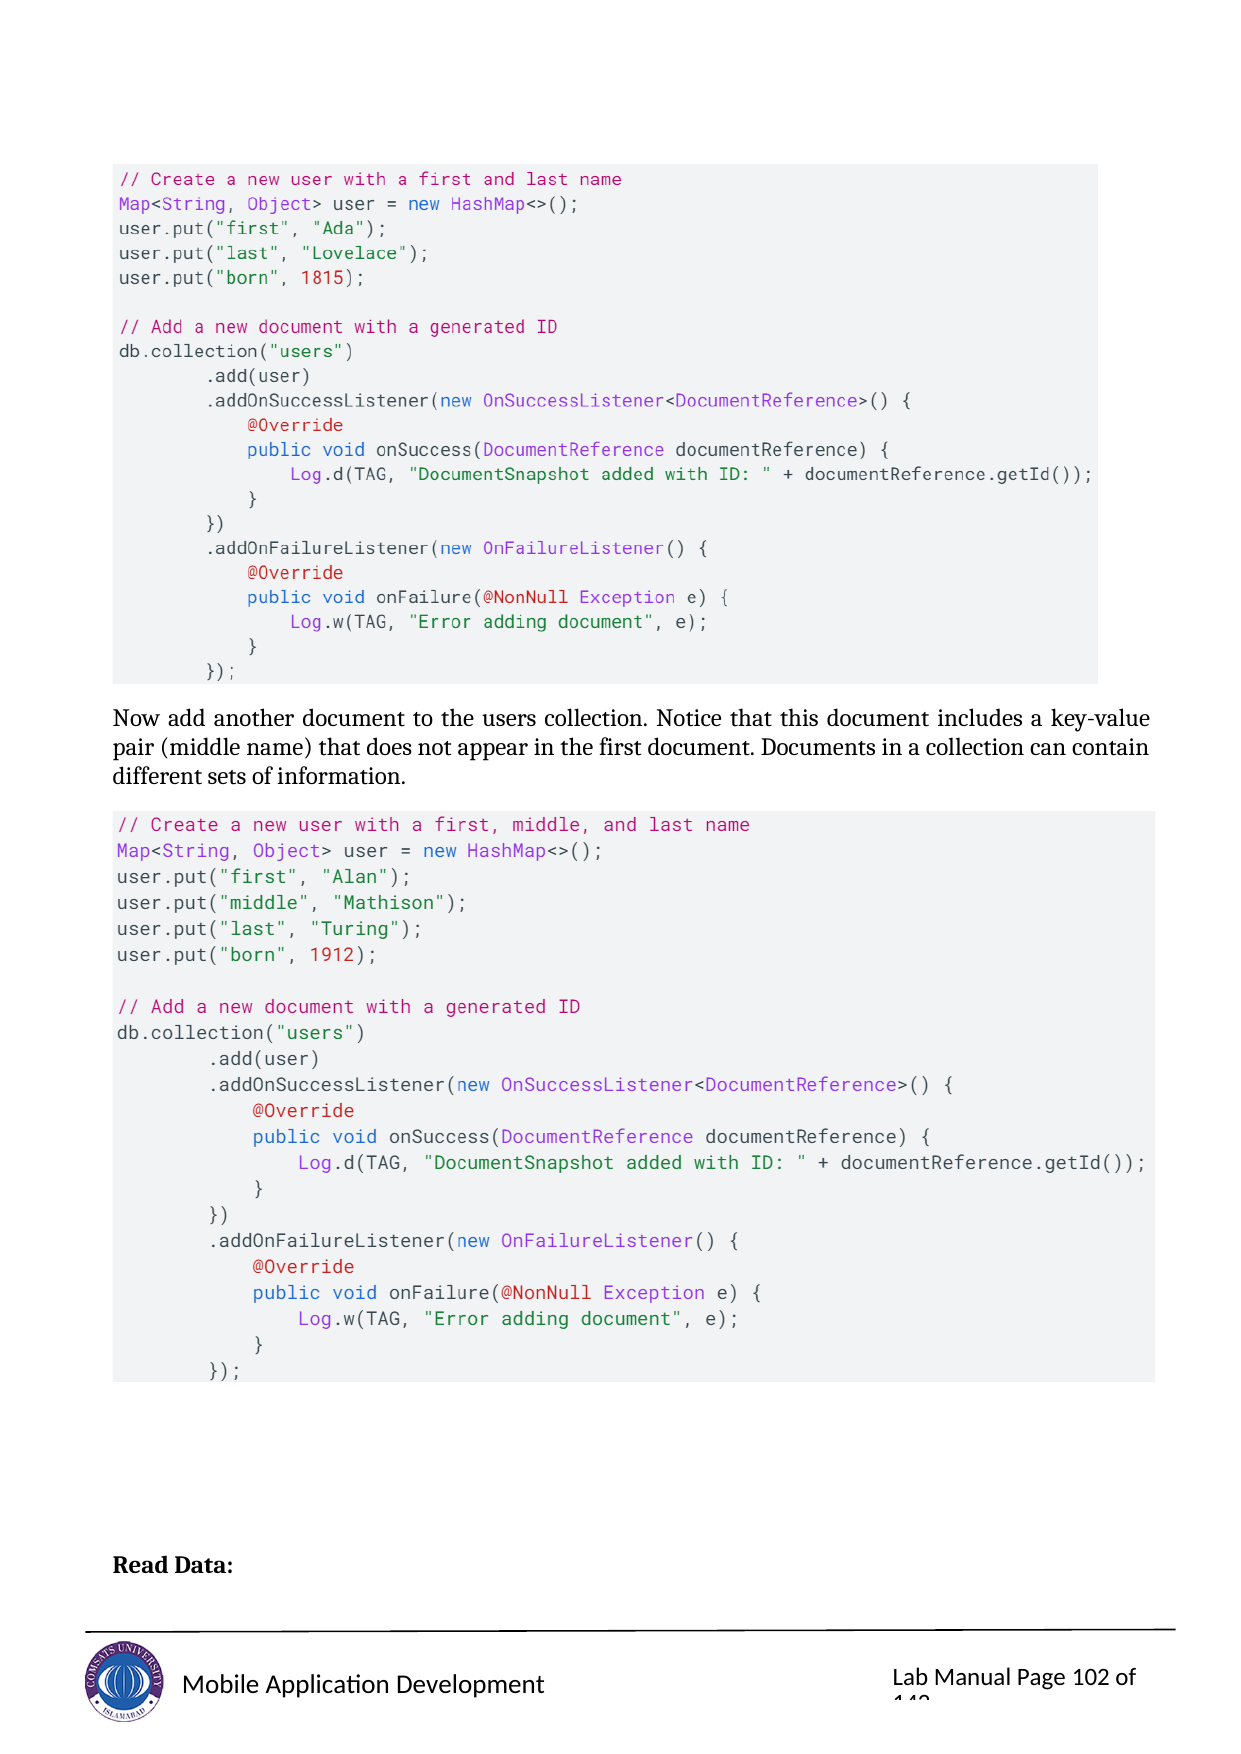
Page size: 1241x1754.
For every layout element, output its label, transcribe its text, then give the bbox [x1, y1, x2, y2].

text Now add another document to the users collection. Notice that this document includes a key-value pair (middle name) that does not appear in the first document. Documents in a collection can contain different sets of information. [112, 704, 1152, 790]
picture [112, 164, 1098, 684]
picture [85, 1641, 165, 1722]
subtitle Read Data: [112, 1551, 1240, 1580]
picture [112, 811, 1156, 1382]
